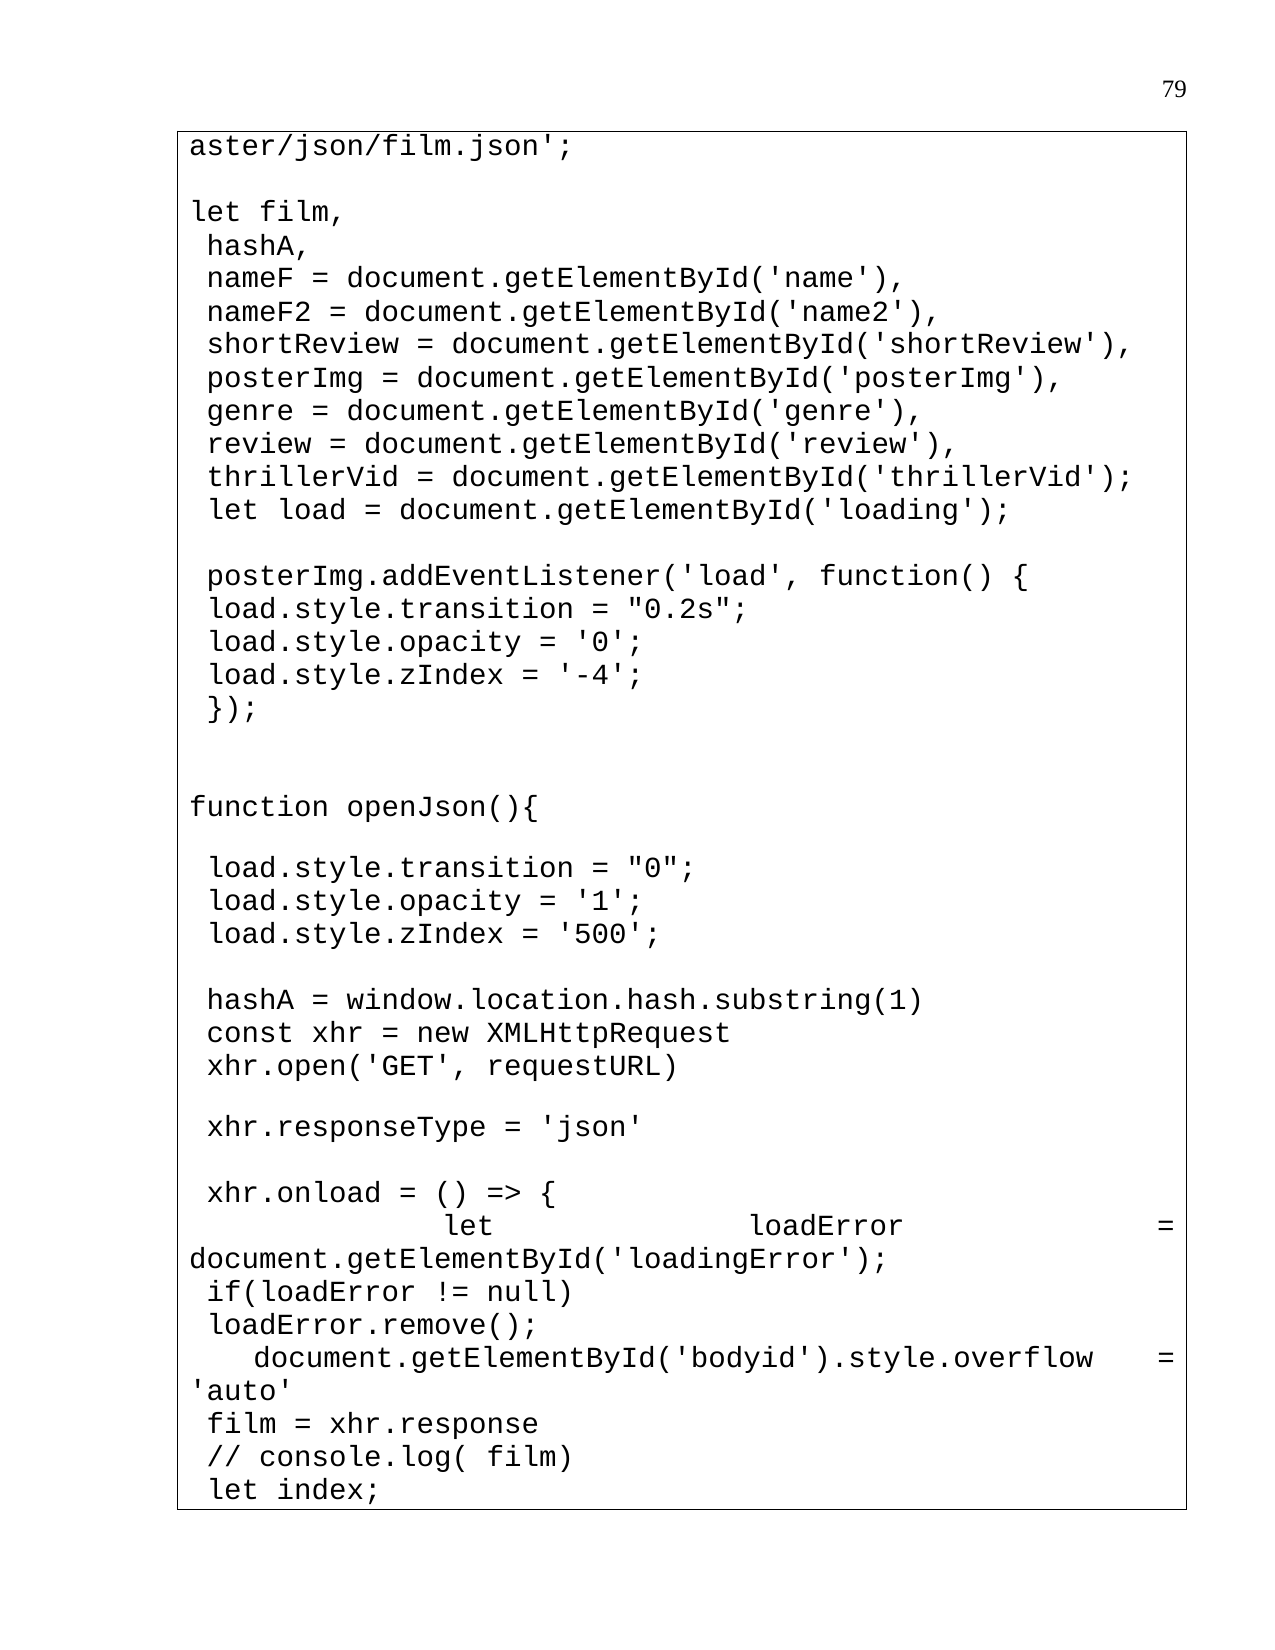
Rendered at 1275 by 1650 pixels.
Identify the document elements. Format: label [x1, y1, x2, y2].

table_header [178, 132, 1186, 1508]
